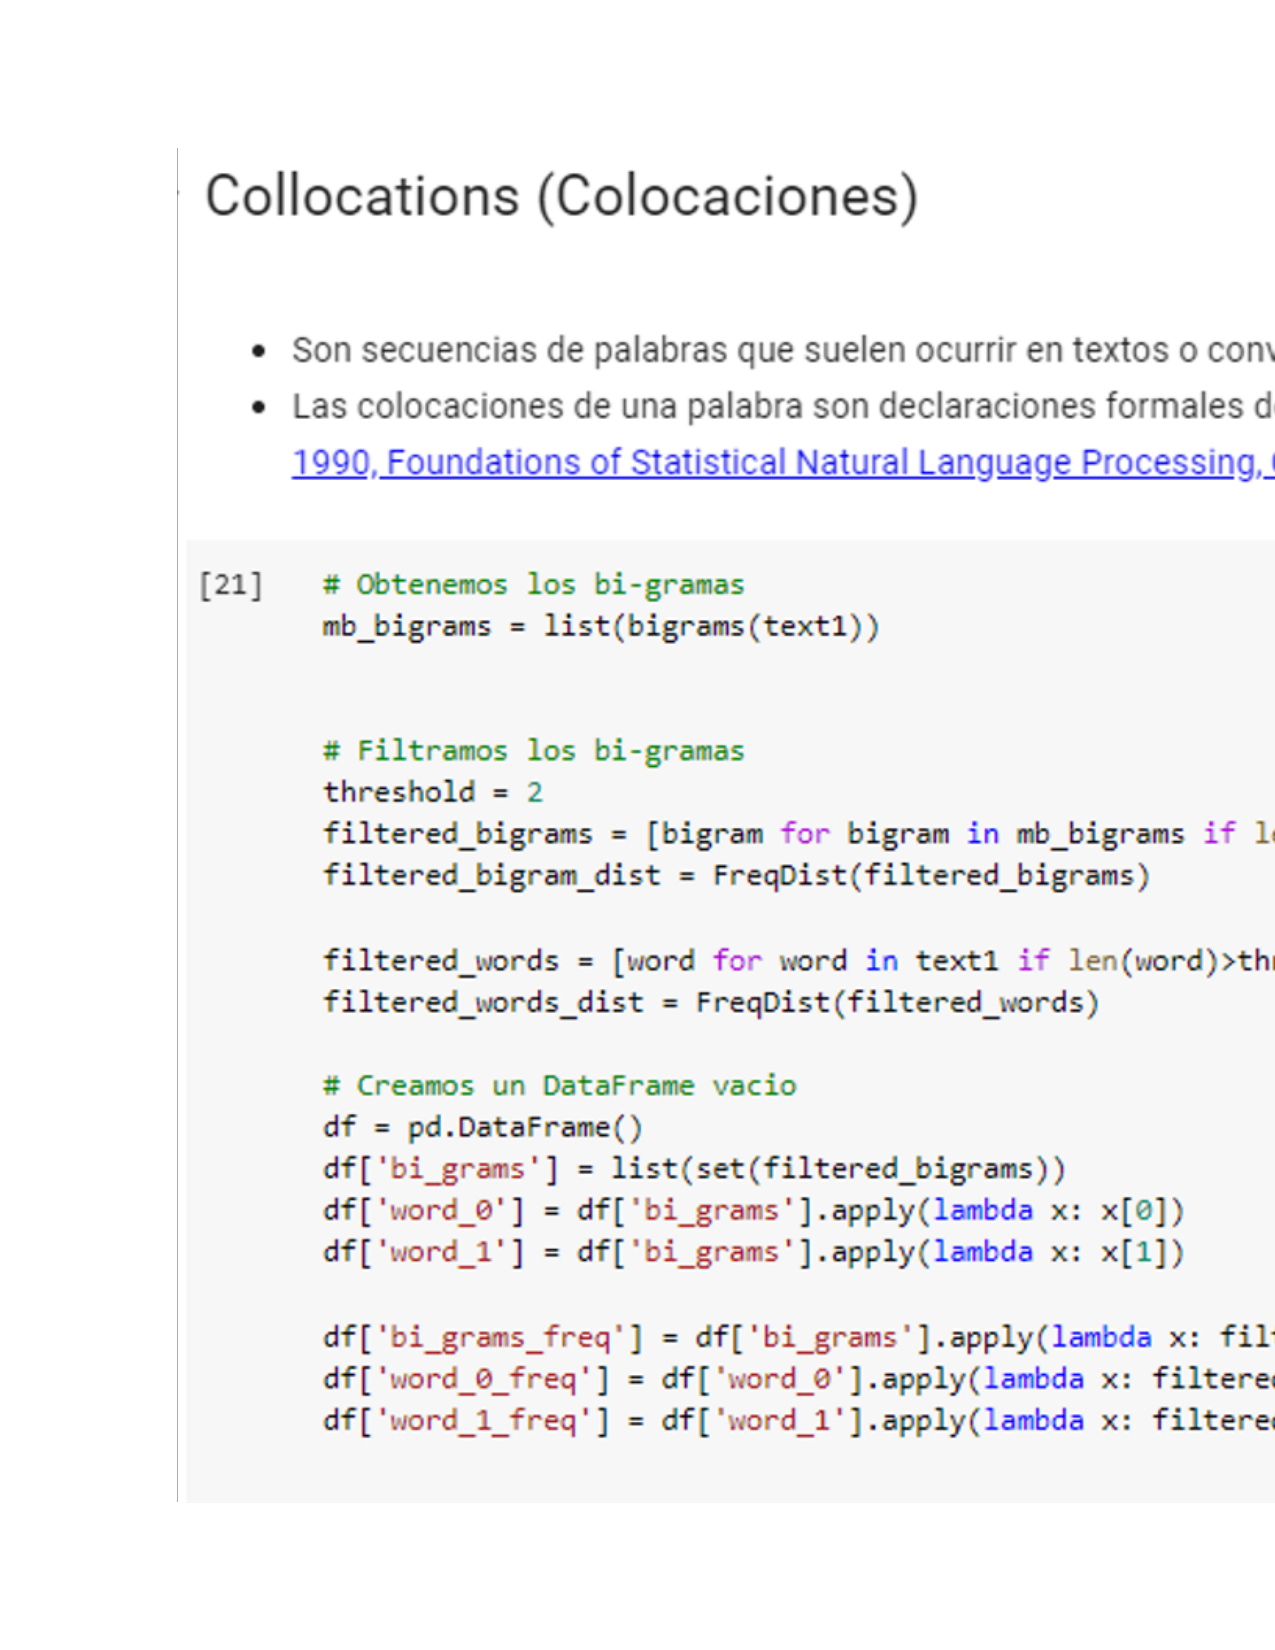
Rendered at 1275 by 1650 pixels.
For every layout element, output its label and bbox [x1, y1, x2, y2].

picture [177, 147, 1275, 1503]
